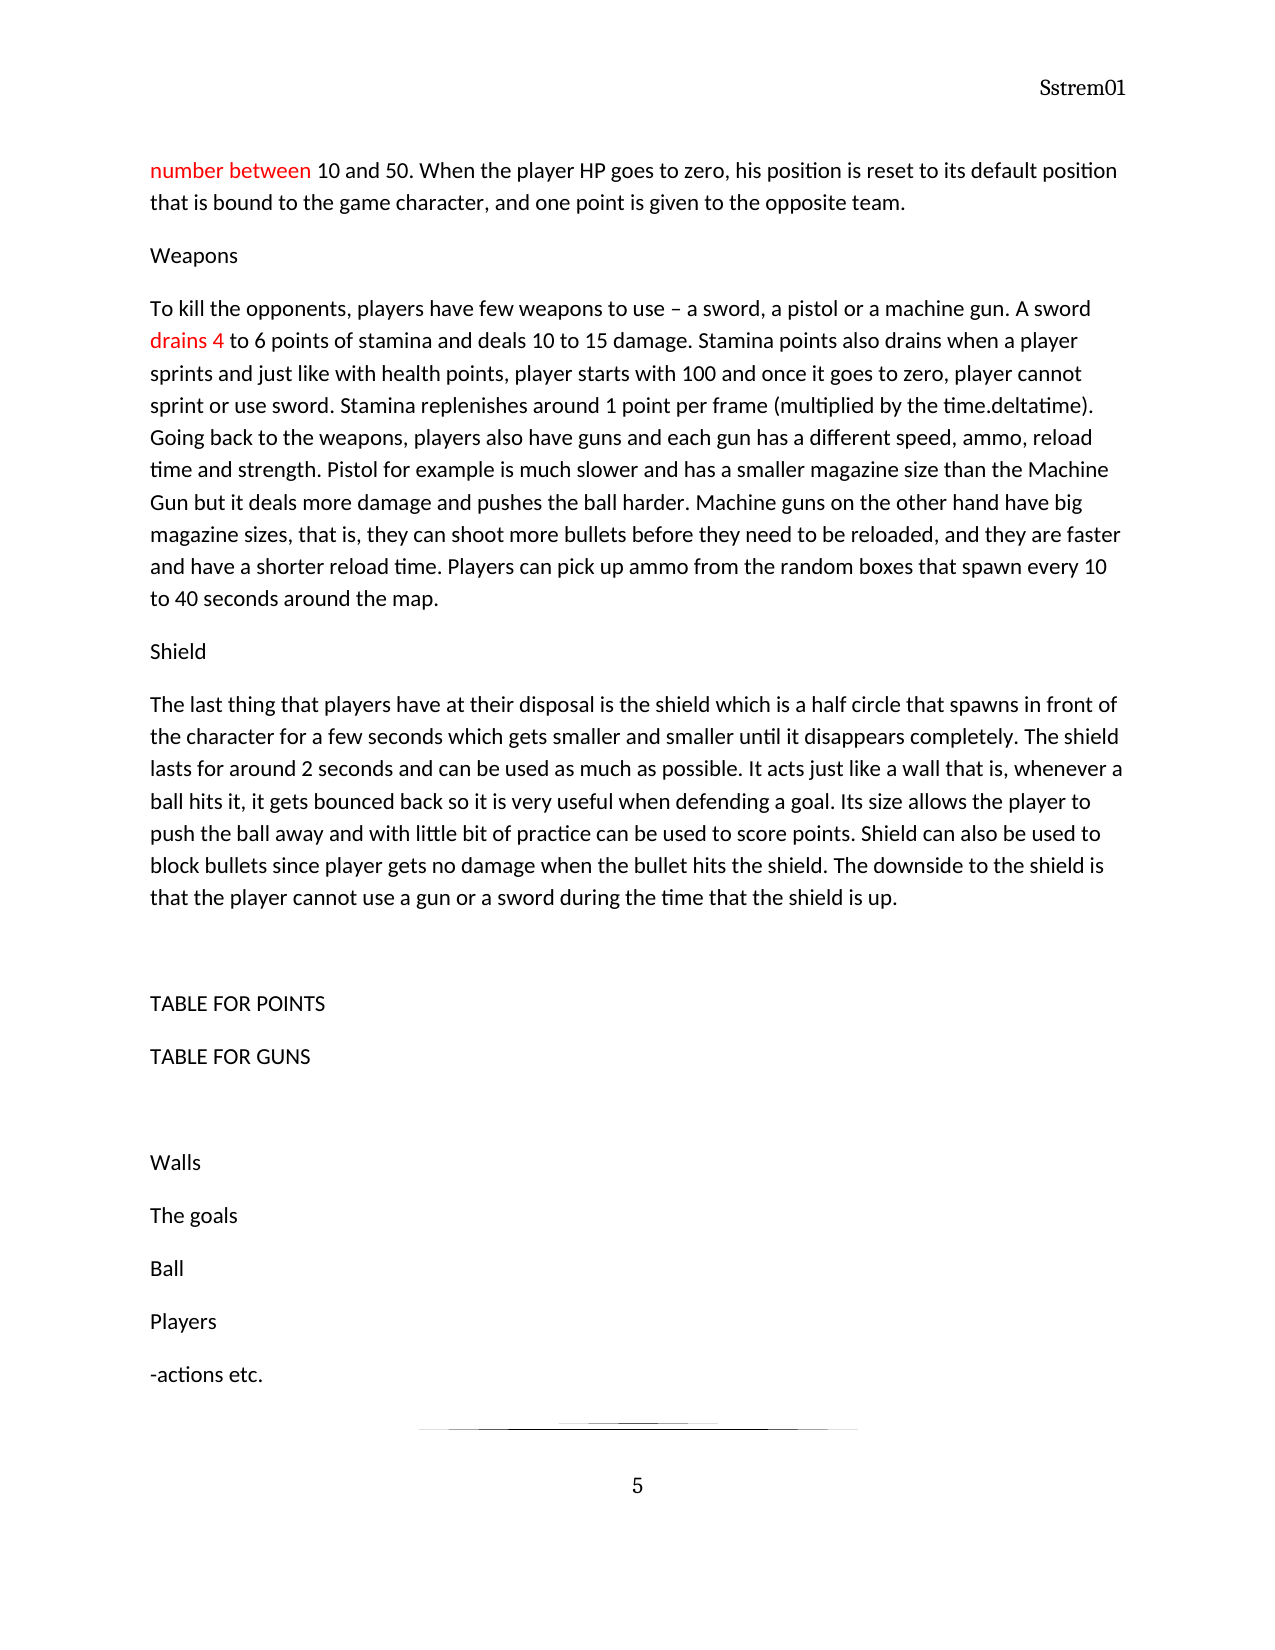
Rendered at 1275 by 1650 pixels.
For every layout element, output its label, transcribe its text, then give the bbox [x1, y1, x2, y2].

text Shield [150, 637, 1125, 665]
text Walls [150, 1148, 1125, 1176]
text TABLE FOR POINTS [150, 989, 1125, 1017]
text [150, 156, 1125, 216]
text Weapons [150, 241, 1125, 269]
text To kill the opponents, players have few weapons to use – a sword, a pistol or a machine gun. A sword drains 4 to 6 points of stamina and deals 10 to 15 damage. Stamina points also drains when a player sprints and just like with health points, player starts with 100 and once it goes to zero, player cannot sprint or use sword. Stamina replenishes around 1 point per frame (multiplied by the time.deltatime). Going back to the weapons, players also have guns and each gun has a different speed, ammo, reload time and strength. Pistol for example is much slower and has a smaller magazine size than the Machine Gun but it deals more damage and pushes the ball harder. Machine guns on the other hand have big magazine sizes, that is, they can shoot more bullets before they need to be reloaded, and they are faster and have a shorter reload time. Players can pick up ammo from the random boxes that spawn every 10 to 40 seconds around the map. [150, 294, 1125, 612]
text Ball [150, 1254, 1125, 1282]
text The goals [150, 1201, 1125, 1229]
text Players [150, 1307, 1125, 1336]
text The last thing that players have at their disposal is the shield which is a half circle that spawns in front of the character for a few seconds which gets smaller and smaller until it disappears completely. The shield lasts for around 2 seconds and can be used as much as possible. It acts just like a wall that is, whenever a ball hits it, it gets bounced back so it is very useful when defending a goal. Its size allows the player to push the ball away and with little bit of practice can be used to score points. Shield can also be used to block bullets since player gets no damage when the bullet hits the shield. The downside to the shield is that the player cannot use a gun or a sword during the time that the shield is up. [150, 690, 1125, 911]
text TABLE FOR GUNS [150, 1042, 1125, 1070]
text -actions etc. [150, 1361, 1125, 1388]
